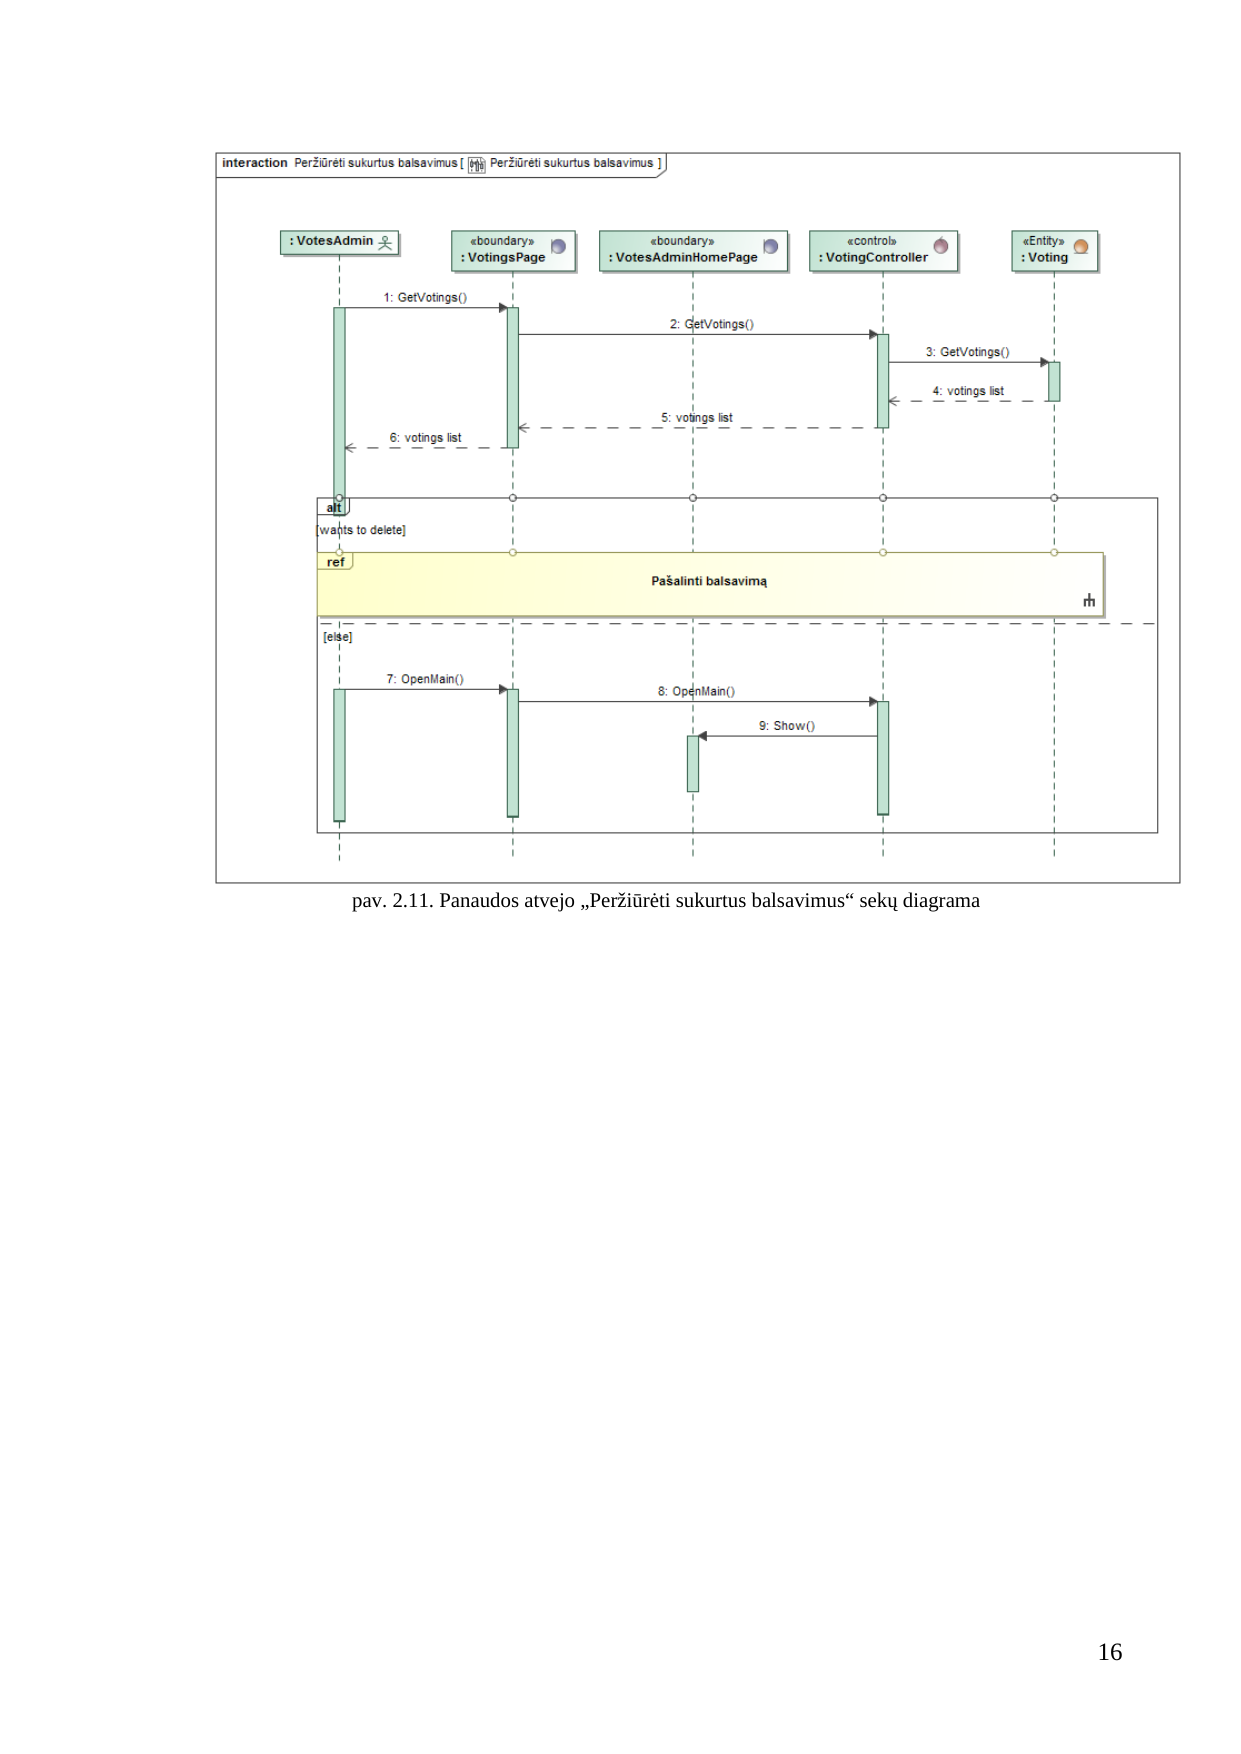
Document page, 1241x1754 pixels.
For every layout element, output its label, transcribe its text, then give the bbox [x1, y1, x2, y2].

picture [210, 147, 1185, 888]
